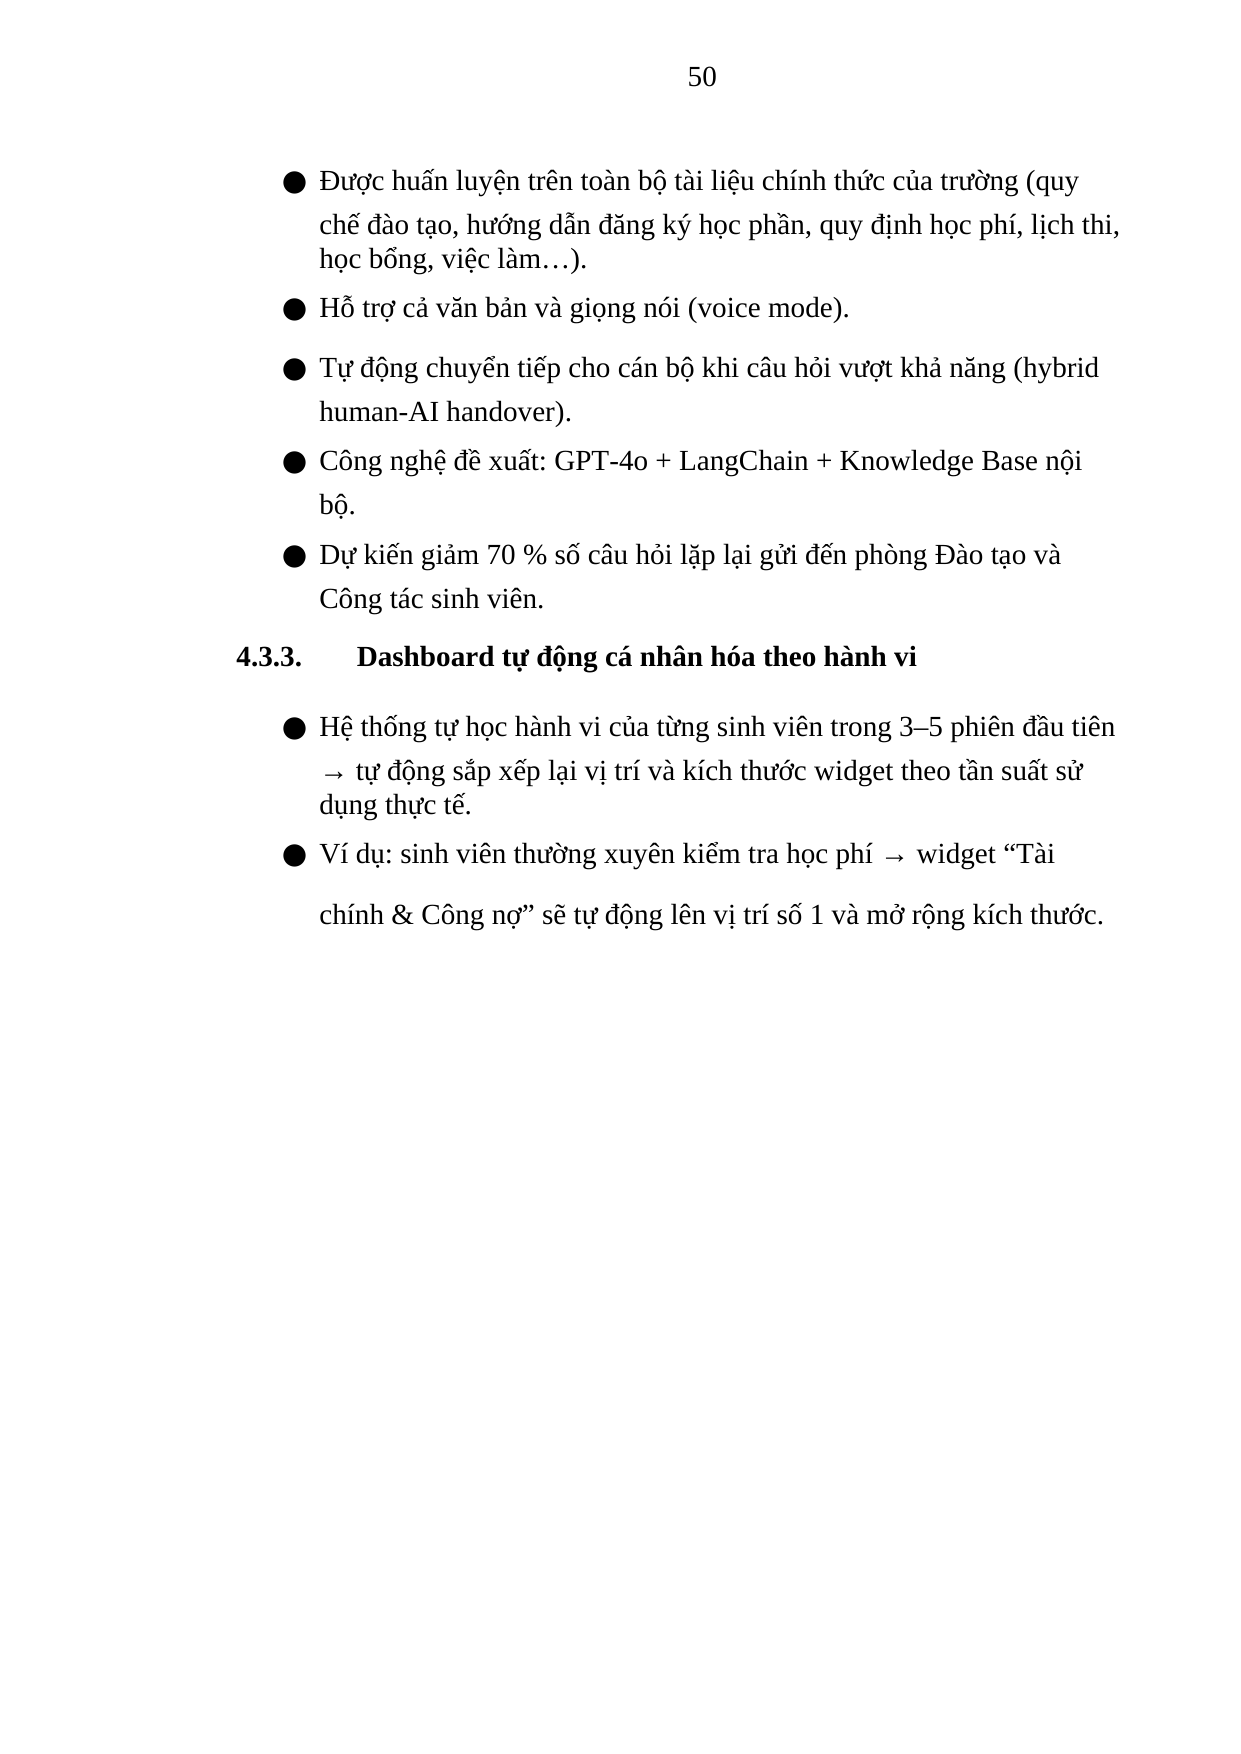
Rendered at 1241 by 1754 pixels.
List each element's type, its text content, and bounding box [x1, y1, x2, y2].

list Ví dụ: sinh viên thường xuyên kiểm tra học phí → widget “Tài chính & Công nợ” sẽ tự động lên vị trí số 1 và mở rộng kích thước. [282, 821, 1122, 931]
list Dự kiến giảm 70 % số câu hỏi lặp lại gửi đến phòng Đào tạo và Công tác sinh viên. [282, 521, 1122, 614]
list Hỗ trợ cả văn bản và giọng nói (voice mode). [282, 274, 1122, 334]
list Công nghệ đề xuất: GPT-4o + LangChain + Knowledge Base nội bộ. [282, 428, 1122, 521]
list Tự động chuyển tiếp cho cán bộ khi câu hỏi vượt khả năng (hybrid human-AI handover). [282, 334, 1122, 428]
list Hệ thống tự học hành vi của từng sinh viên trong 3–5 phiên đầu tiên → tự động sắp xếp lại vị trí và kích thước widget theo tần suất sử dụng thực tế. [282, 694, 1122, 821]
list Được huấn luyện trên toàn bộ tài liệu chính thức của trường (quy chế đào tạo, hướng dẫn đăng ký học phần, quy định học phí, lịch thi, học bổng, việc làm…). [282, 148, 1122, 274]
subtitle Dashboard tự động cá nhân hóa theo hành vi [177, 639, 1122, 673]
